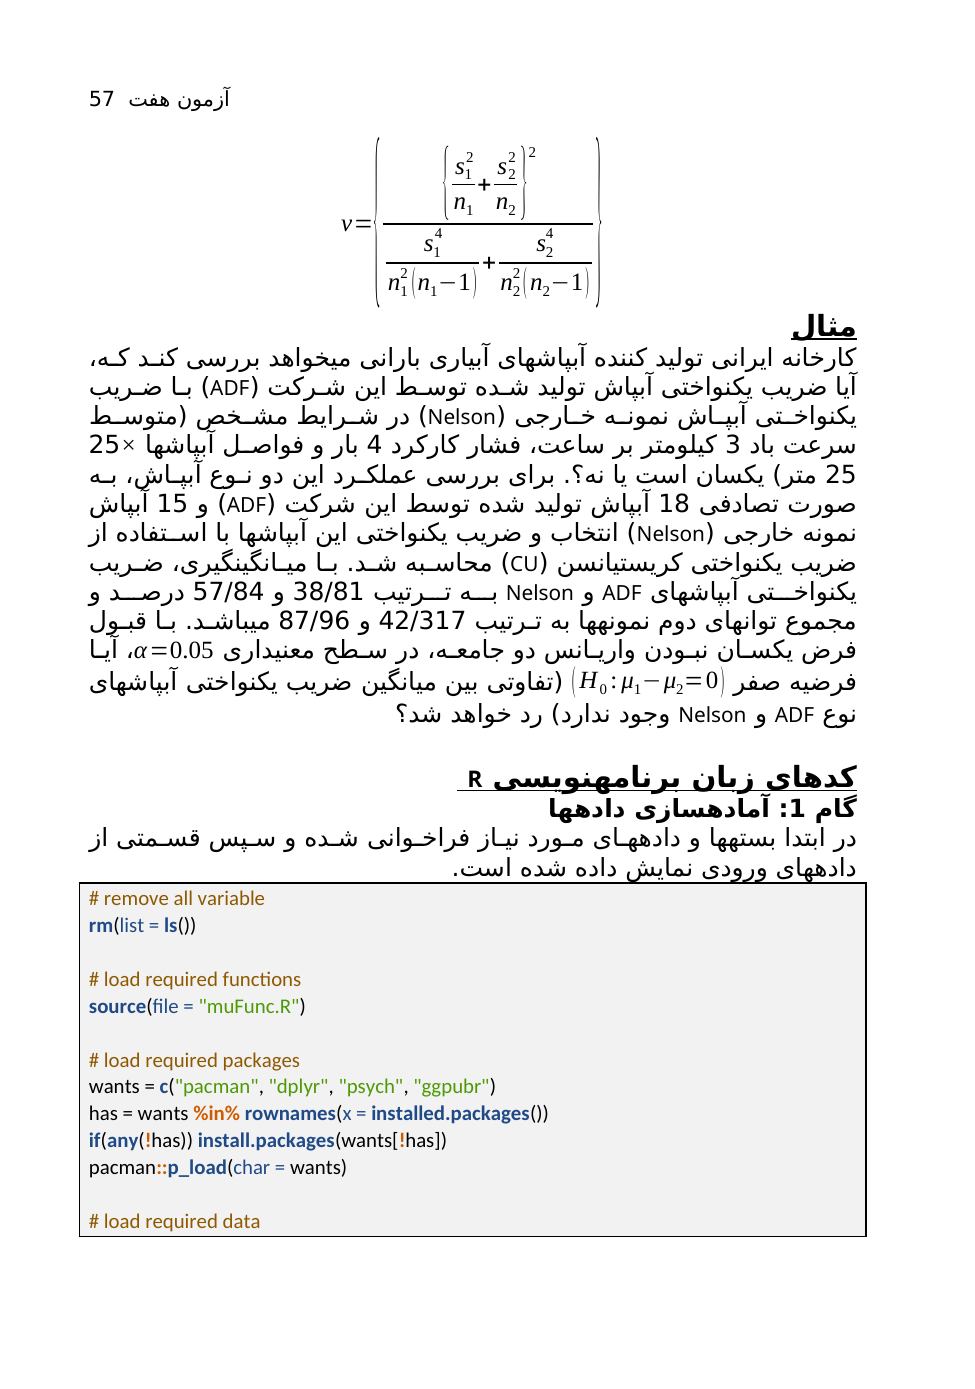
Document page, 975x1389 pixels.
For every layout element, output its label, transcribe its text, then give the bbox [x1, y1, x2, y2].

text کدهای زبان برنامه‏نویسی R [89, 760, 857, 794]
text گام 1: آماده‏سازی داده‏ها [89, 794, 857, 824]
text مثال [89, 309, 857, 343]
text در ابتدا بسته‏‏ها و داده‏های مورد نیاز فراخوانی شده و سپس قسمتی از داده‏های ورودی نمایش داده شده است. [89, 824, 857, 882]
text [80, 884, 865, 1236]
text کارخانه‏‏ ایرانی تولید کننده آبپاش‏های آبیاری بارانی می‏خواهد بررسی کند که، آیا ضریب یکنواختی آبپاش تولید شده توسط این شرکت (ADF) با ضریب یکنواختی آبپاش نمونه خارجی (Nelson) در شرایط مشخص (متوسط سرعت باد 3 کیلومتر بر ساعت، فشار کارکرد 4 بار و فواصل آبپاش‏ها 2525 متر) یکسان است یا نه؟. برای بررسی عملکرد این دو نوع آبپاش، به صورت تصادفی 18 آبپاش تولید شده توسط این شرکت (ADF) و 15 آبپاش نمونه خارجی (Nelson) انتخاب و ضریب یکنواختی این آبپاش‏ها با استفاده از ضریب یکنواختی کریستیانسن (CU) محاسبه شد. با میانگین‏گیری، ضریب یکنواختی آبپاش‏های ADF و Nelson به ترتیب 38/81 و 57/84 درصد و مجموع توان‏های دوم نمونه‏ها به ترتیب 42/317 و 87/96 می‏باشد. با قبول فرض یکسان نبودن واریانس دو جامعه، در سطح معنی‏داری ، آیا فرضیه صفر (تفاوتی بین میانگین ضریب یکنواختی آبپاش‏های نوع ADF و Nelson وجود ندارد) رد خواهد شد؟ [89, 343, 857, 729]
